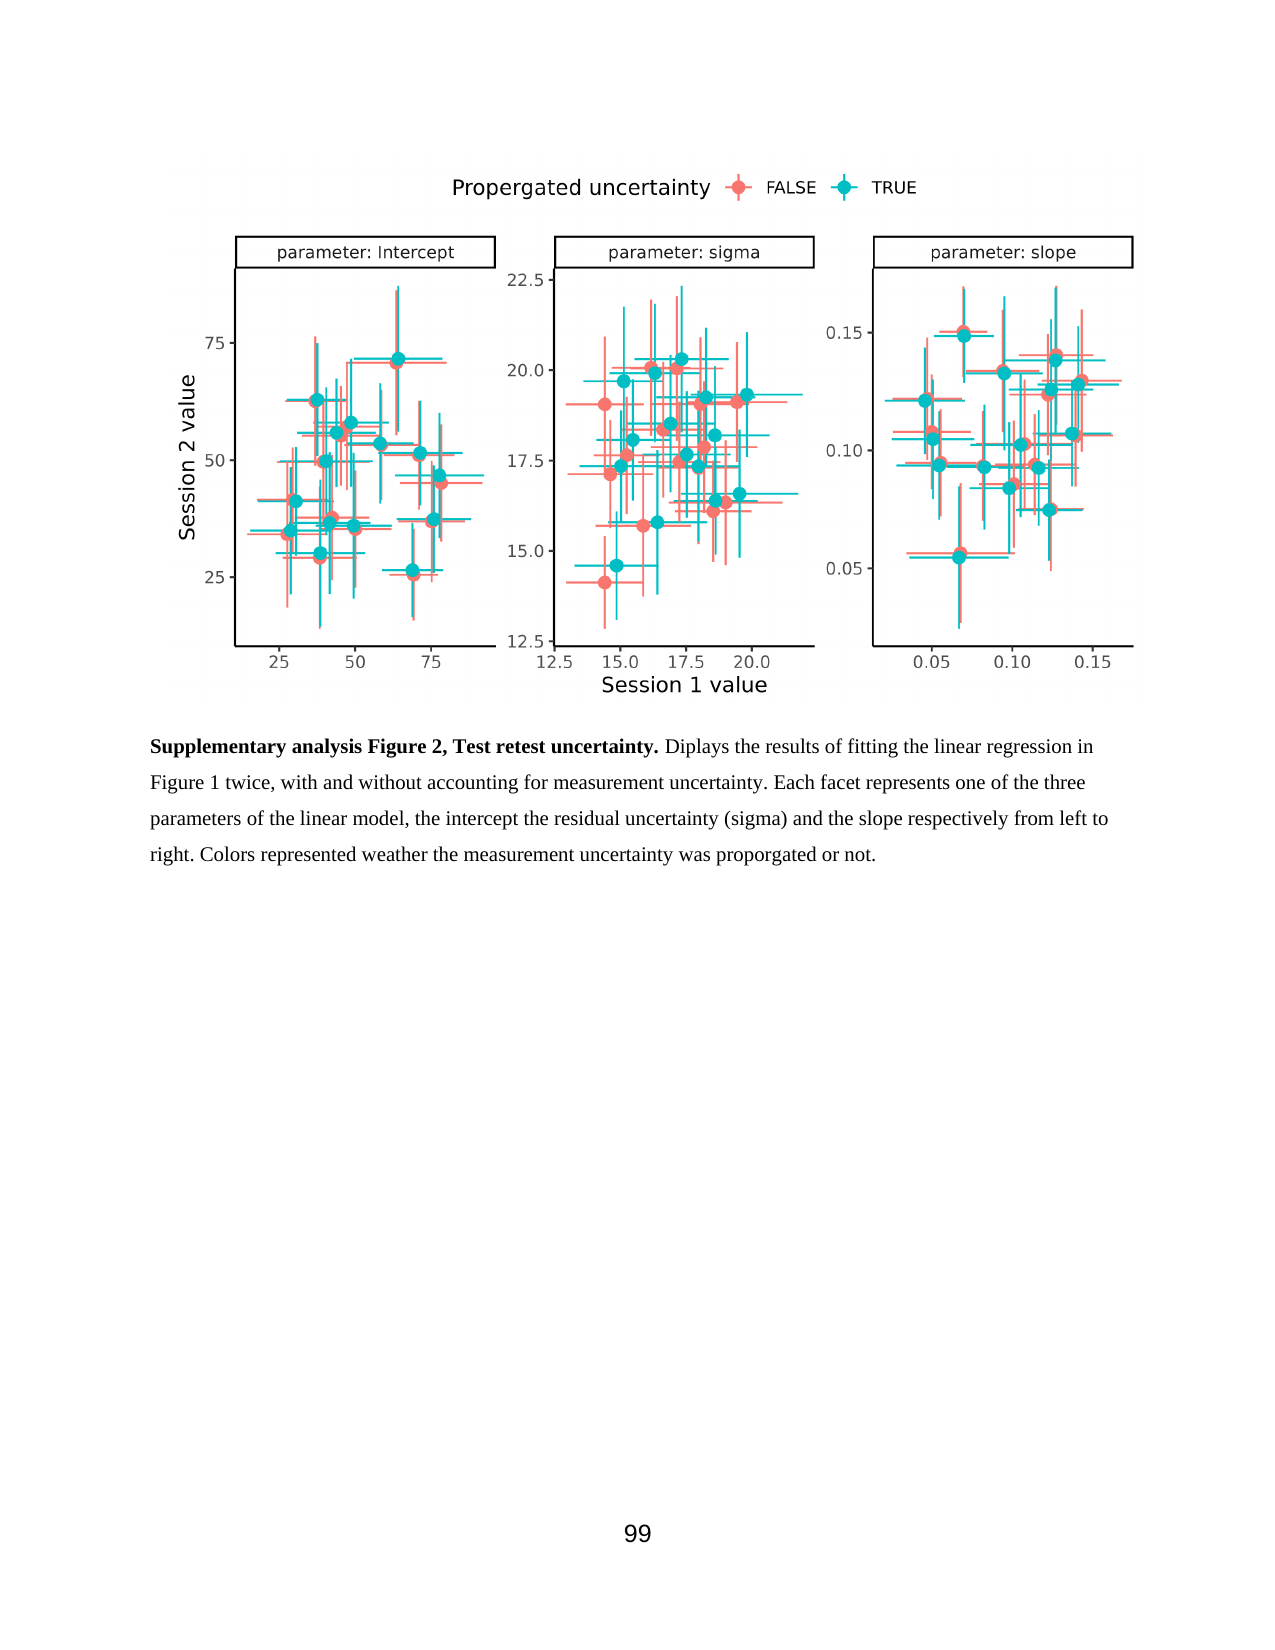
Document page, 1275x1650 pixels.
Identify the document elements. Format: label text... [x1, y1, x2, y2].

text Supplementary analysis Figure 2, Test retest uncertainty. Diplays the results of fitting the linear regression in Figure 1 twice, with and without accounting for measurement uncertainty. Each facet represents one of the three parameters of the linear model, the intercept the residual uncertainty (sigma) and the slope respectively from left to right. Colors represented weather the measurement uncertainty was proporgated or not. [150, 734, 1125, 866]
picture [168, 150, 1144, 707]
